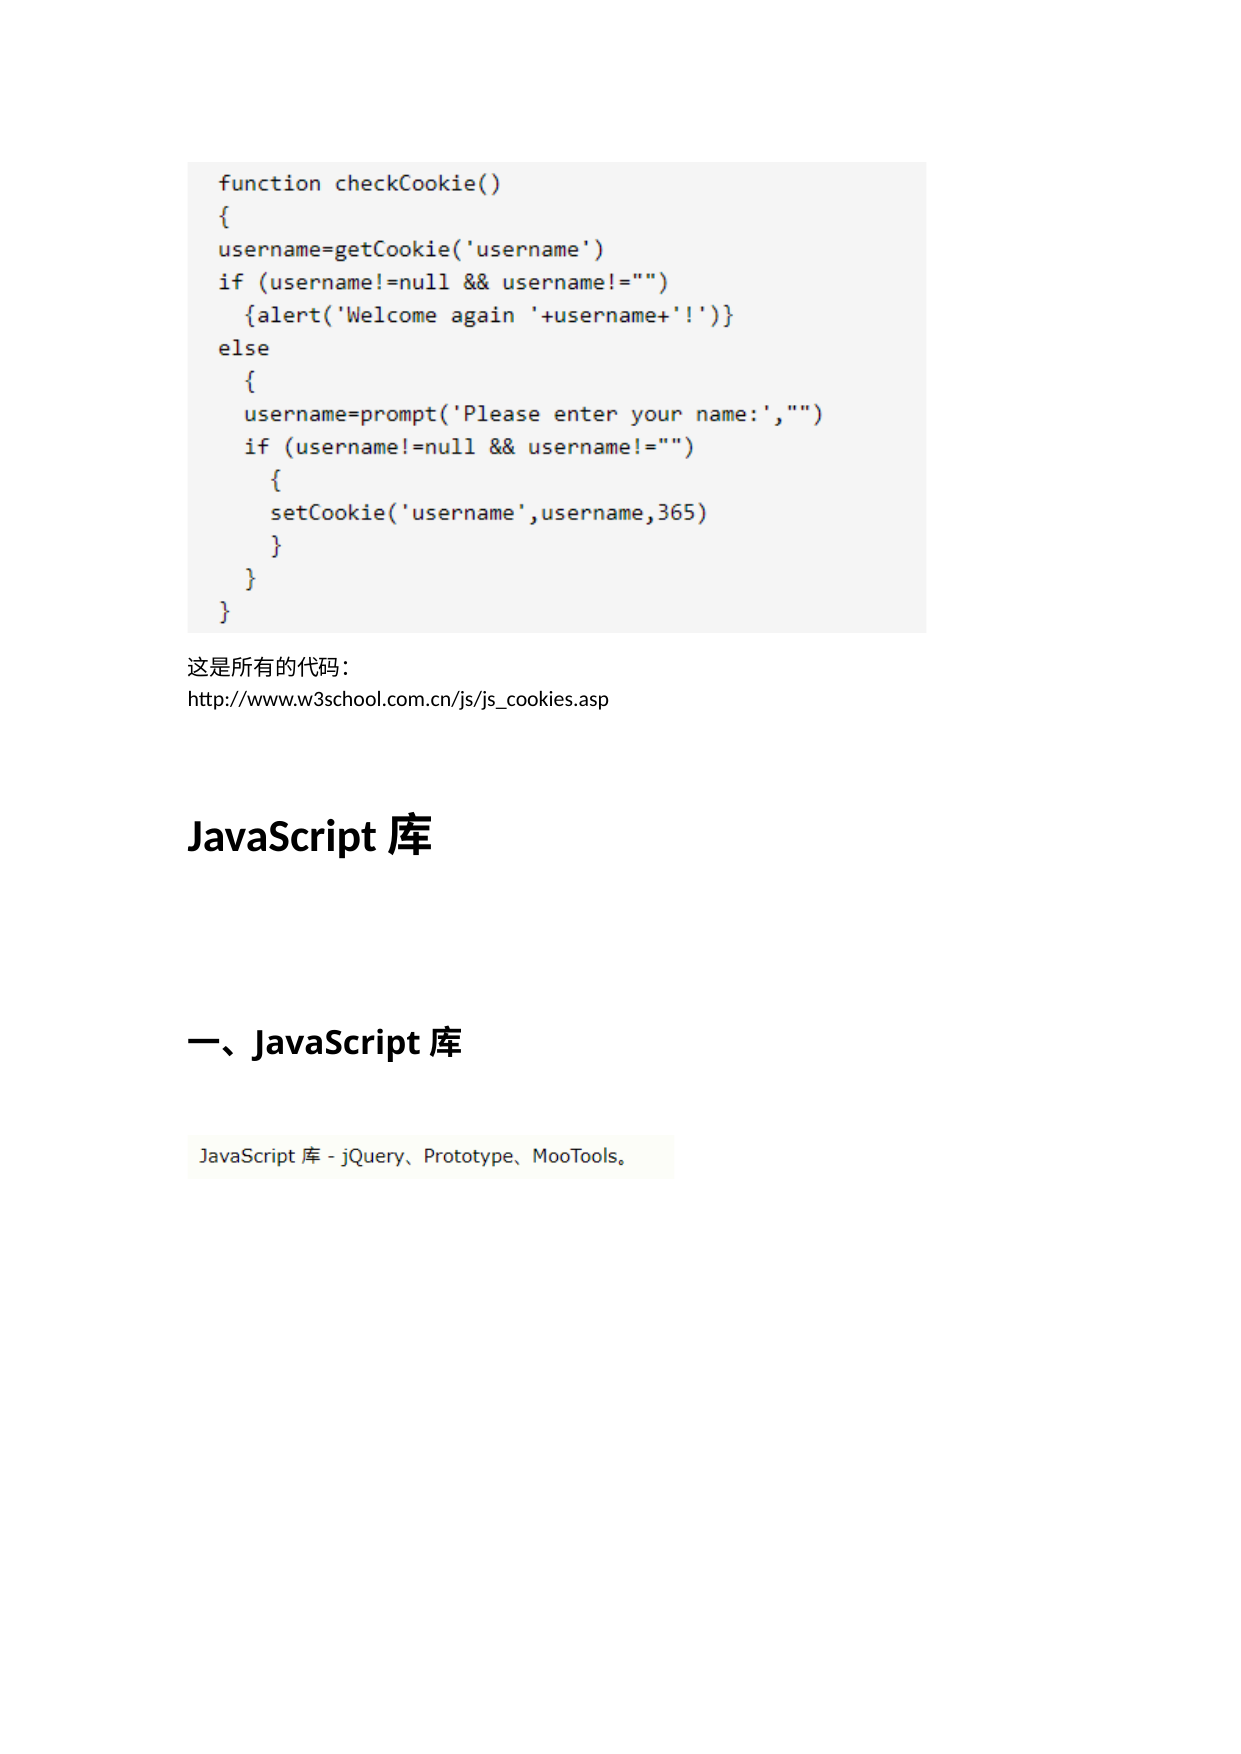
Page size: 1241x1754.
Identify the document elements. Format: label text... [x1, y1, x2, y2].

text 这是所有的代码： [187, 649, 1053, 682]
picture [187, 162, 927, 633]
text http://www.w3school.com.cn/js/js_cookies.asp [187, 682, 1053, 714]
subtitle JavaScript 库 [187, 782, 1053, 880]
subtitle 一、JavaScript 库 [187, 1008, 1053, 1073]
picture [187, 1135, 675, 1179]
